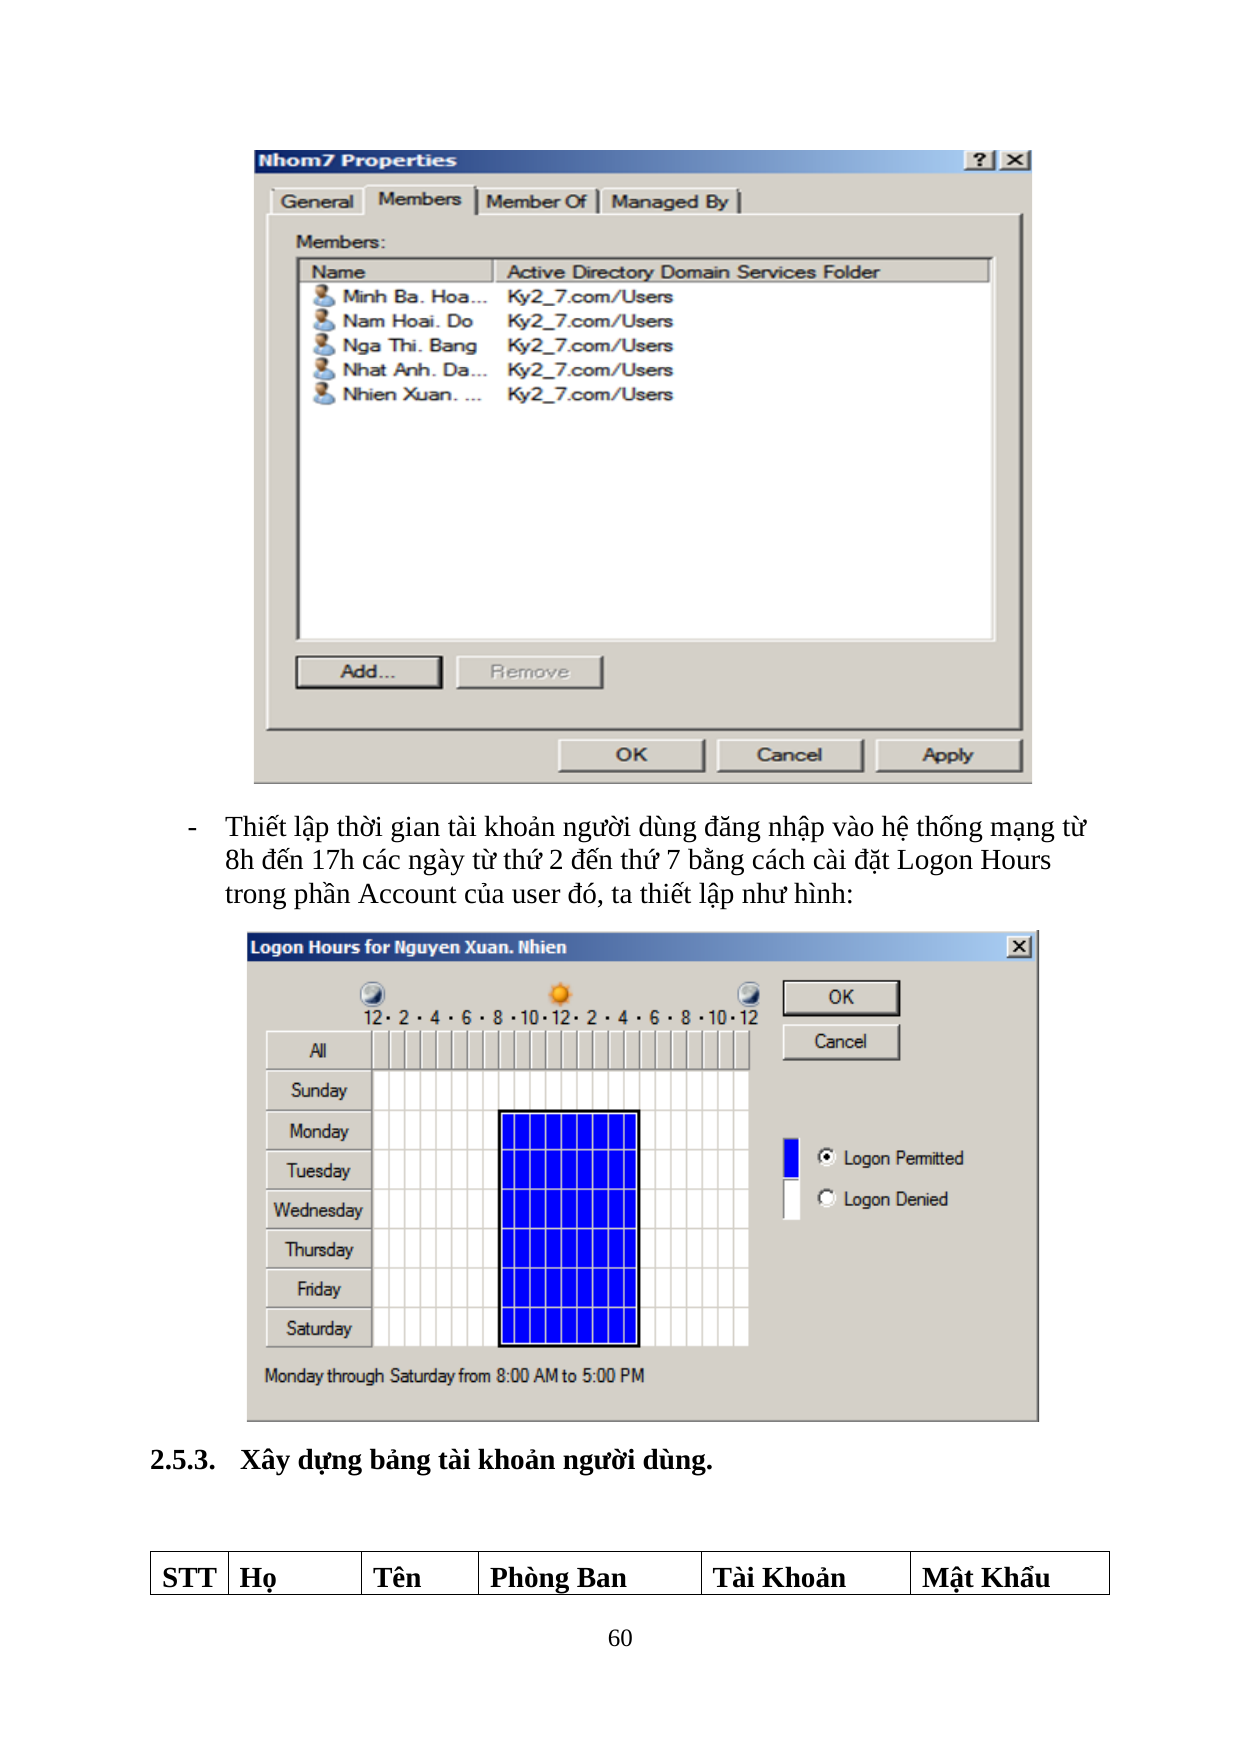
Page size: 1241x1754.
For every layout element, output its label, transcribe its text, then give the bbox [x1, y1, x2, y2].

table_header Phòng Ban [479, 1552, 701, 1594]
picture [253, 150, 1033, 784]
table_header Tên [362, 1552, 478, 1594]
list Thiết lập thời gian tài khoản người dùng đăng nhập vào hệ thống mạng từ 8h đến 17h các ngày từ thứ 2 đến thứ 7 bằng cách cài đặt Logon Hours trong phần Account của user đó, ta thiết lập như hình: [187, 809, 1090, 909]
table_header Họ [229, 1552, 361, 1594]
table_header STT [151, 1552, 228, 1594]
picture [246, 930, 1040, 1422]
table_header Mật Khẩu [911, 1552, 1109, 1594]
list Xây dựng bảng tài khoản người dùng. [150, 1442, 1090, 1476]
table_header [702, 1552, 910, 1594]
